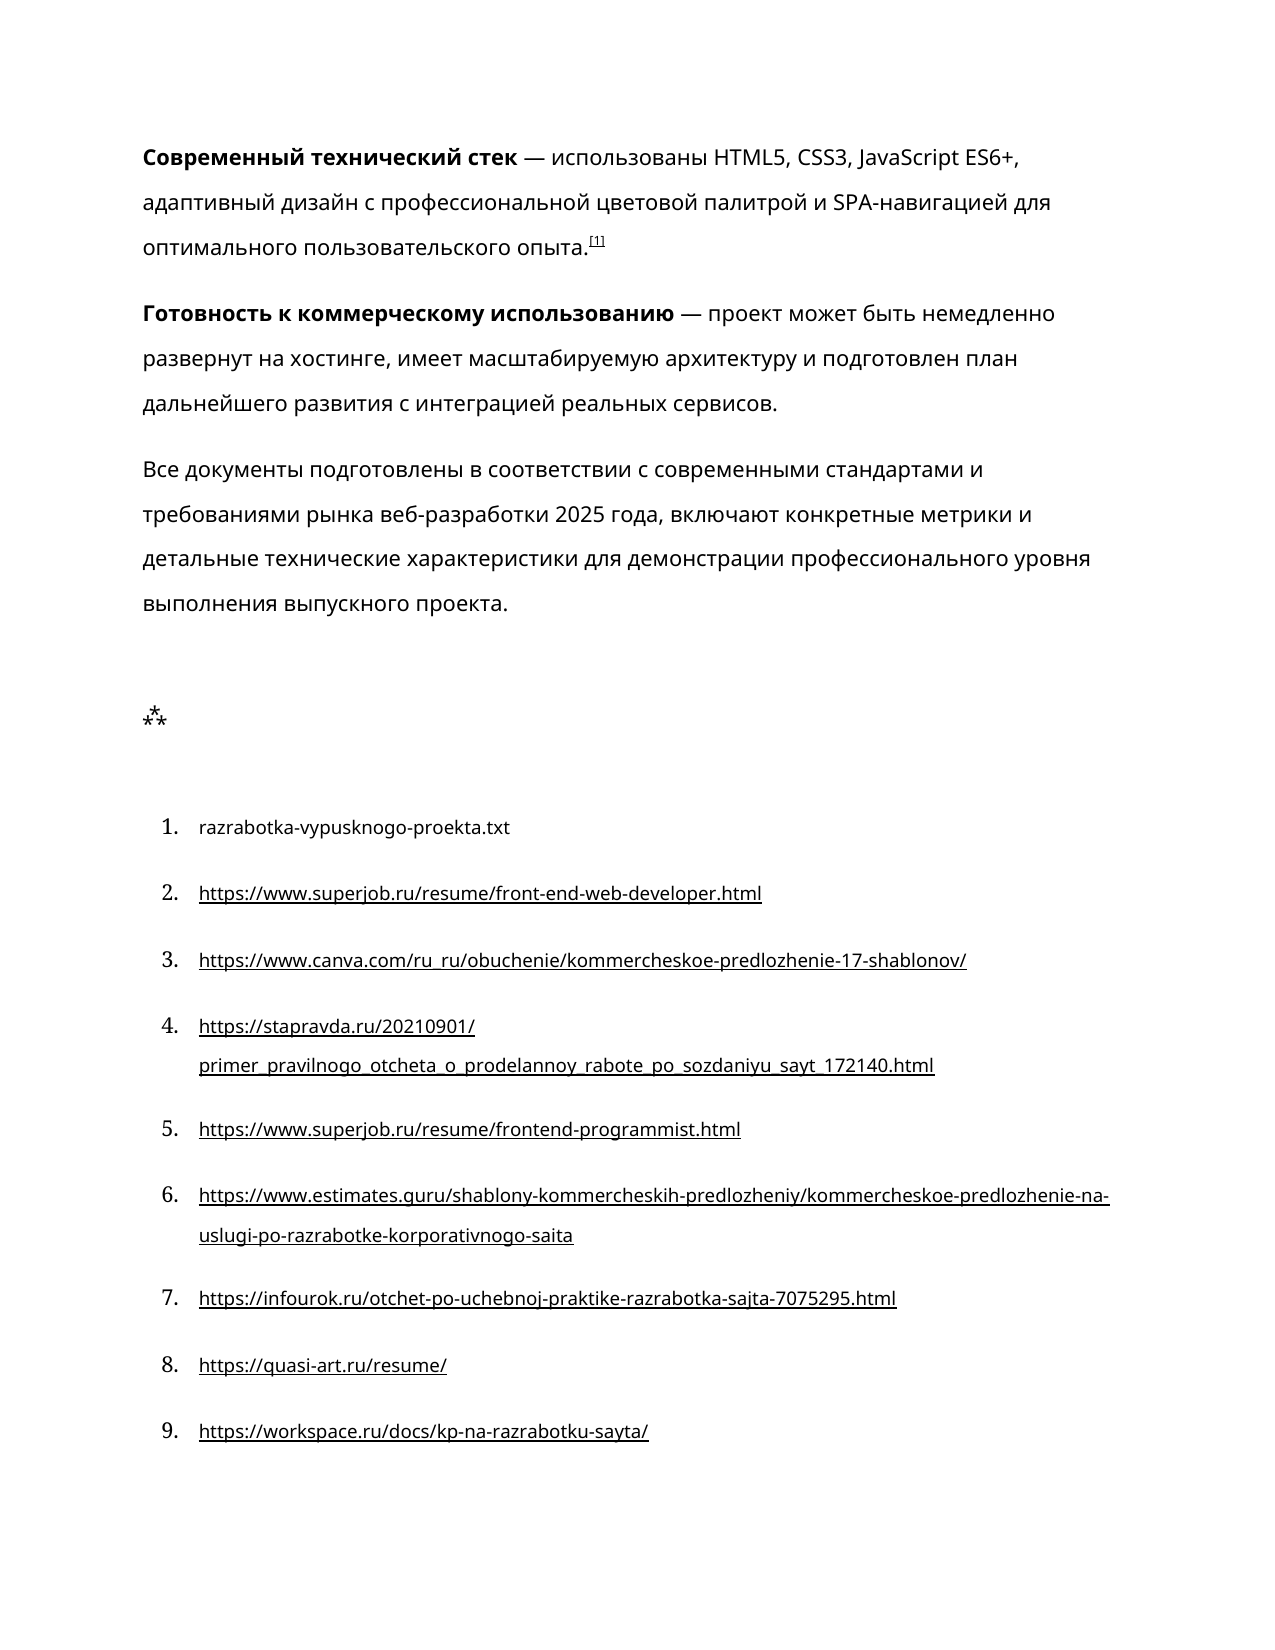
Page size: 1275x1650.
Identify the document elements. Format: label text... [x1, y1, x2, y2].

text Современный технический стек — использованы HTML5, CSS3, JavaScript ES6+, адаптивный дизайн с профессиональной цветовой палитрой и SPA-навигацией для оптимального пользовательского опыта.[1] [142, 142, 1133, 261]
list https://infourok.ru/otchet-po-uchebnoj-praktike-razrabotka-sajta-7075295.html [161, 1282, 1133, 1312]
list https://www.superjob.ru/resume/front-end-web-developer.html [161, 877, 1133, 907]
list https://workspace.ru/docs/kp-na-razrabotku-sayta/ [161, 1415, 1133, 1445]
list https://www.superjob.ru/resume/frontend-programmist.html [161, 1113, 1133, 1143]
text ⁂ [142, 699, 1133, 729]
list https://quasi-art.ru/resume/ [161, 1349, 1133, 1378]
list https://www.estimates.guru/shablony-kommercheskih-predlozheniy/kommercheskoe-predlozhenie-na-uslugi-po-razrabotke-korporativnogo-saita [161, 1179, 1133, 1247]
list https://stapravda.ru/20210901/primer_pravilnogo_otcheta_o_prodelannoy_rabote_po_sozdaniyu_sayt_172140.html [161, 1010, 1133, 1078]
list razrabotka-vypusknogo-proekta.txt [161, 811, 1133, 840]
text Готовность к коммерческому использованию — проект может быть немедленно развернут на хостинге, имеет масштабируемую архитектуру и подготовлен план дальнейшего развития с интеграцией реальных сервисов. [142, 298, 1133, 417]
text Все документы подготовлены в соответствии с современными стандартами и требованиями рынка веб-разработки 2025 года, включают конкретные метрики и детальные технические характеристики для демонстрации профессионального уровня выполнения выпускного проекта. [142, 454, 1133, 663]
list https://www.canva.com/ru_ru/obuchenie/kommercheskoe-predlozhenie-17-shablonov/ [161, 944, 1133, 973]
